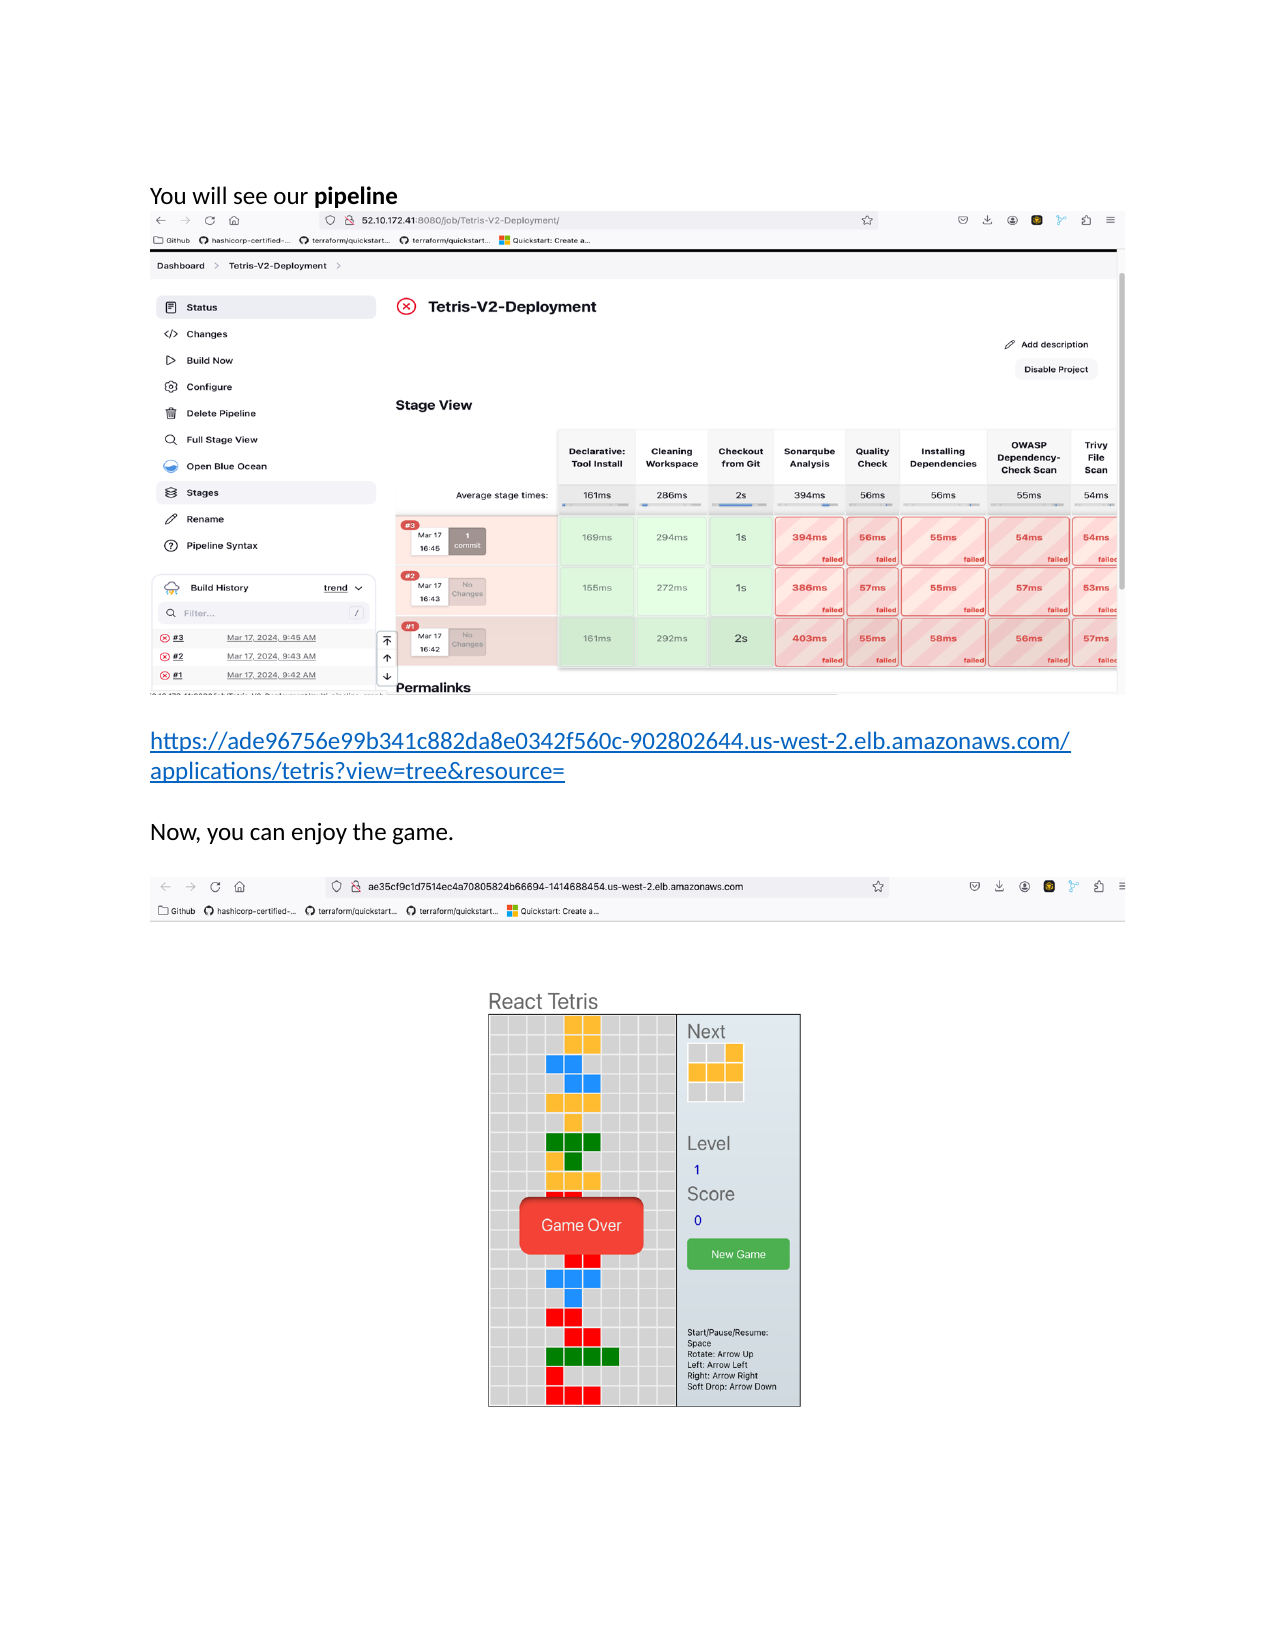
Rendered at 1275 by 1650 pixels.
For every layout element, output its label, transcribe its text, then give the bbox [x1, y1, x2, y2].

picture [150, 211, 1125, 695]
picture [150, 877, 1125, 1442]
text https://ade96756e99b341c882da8e0342f560c-902802644.us-west-2.elb.amazonaws.com/applications/tetris?view=tree&resource= [150, 725, 1125, 786]
text You will see our pipeline [150, 150, 1125, 211]
text Now, you can enjoy the game. [150, 816, 1125, 847]
